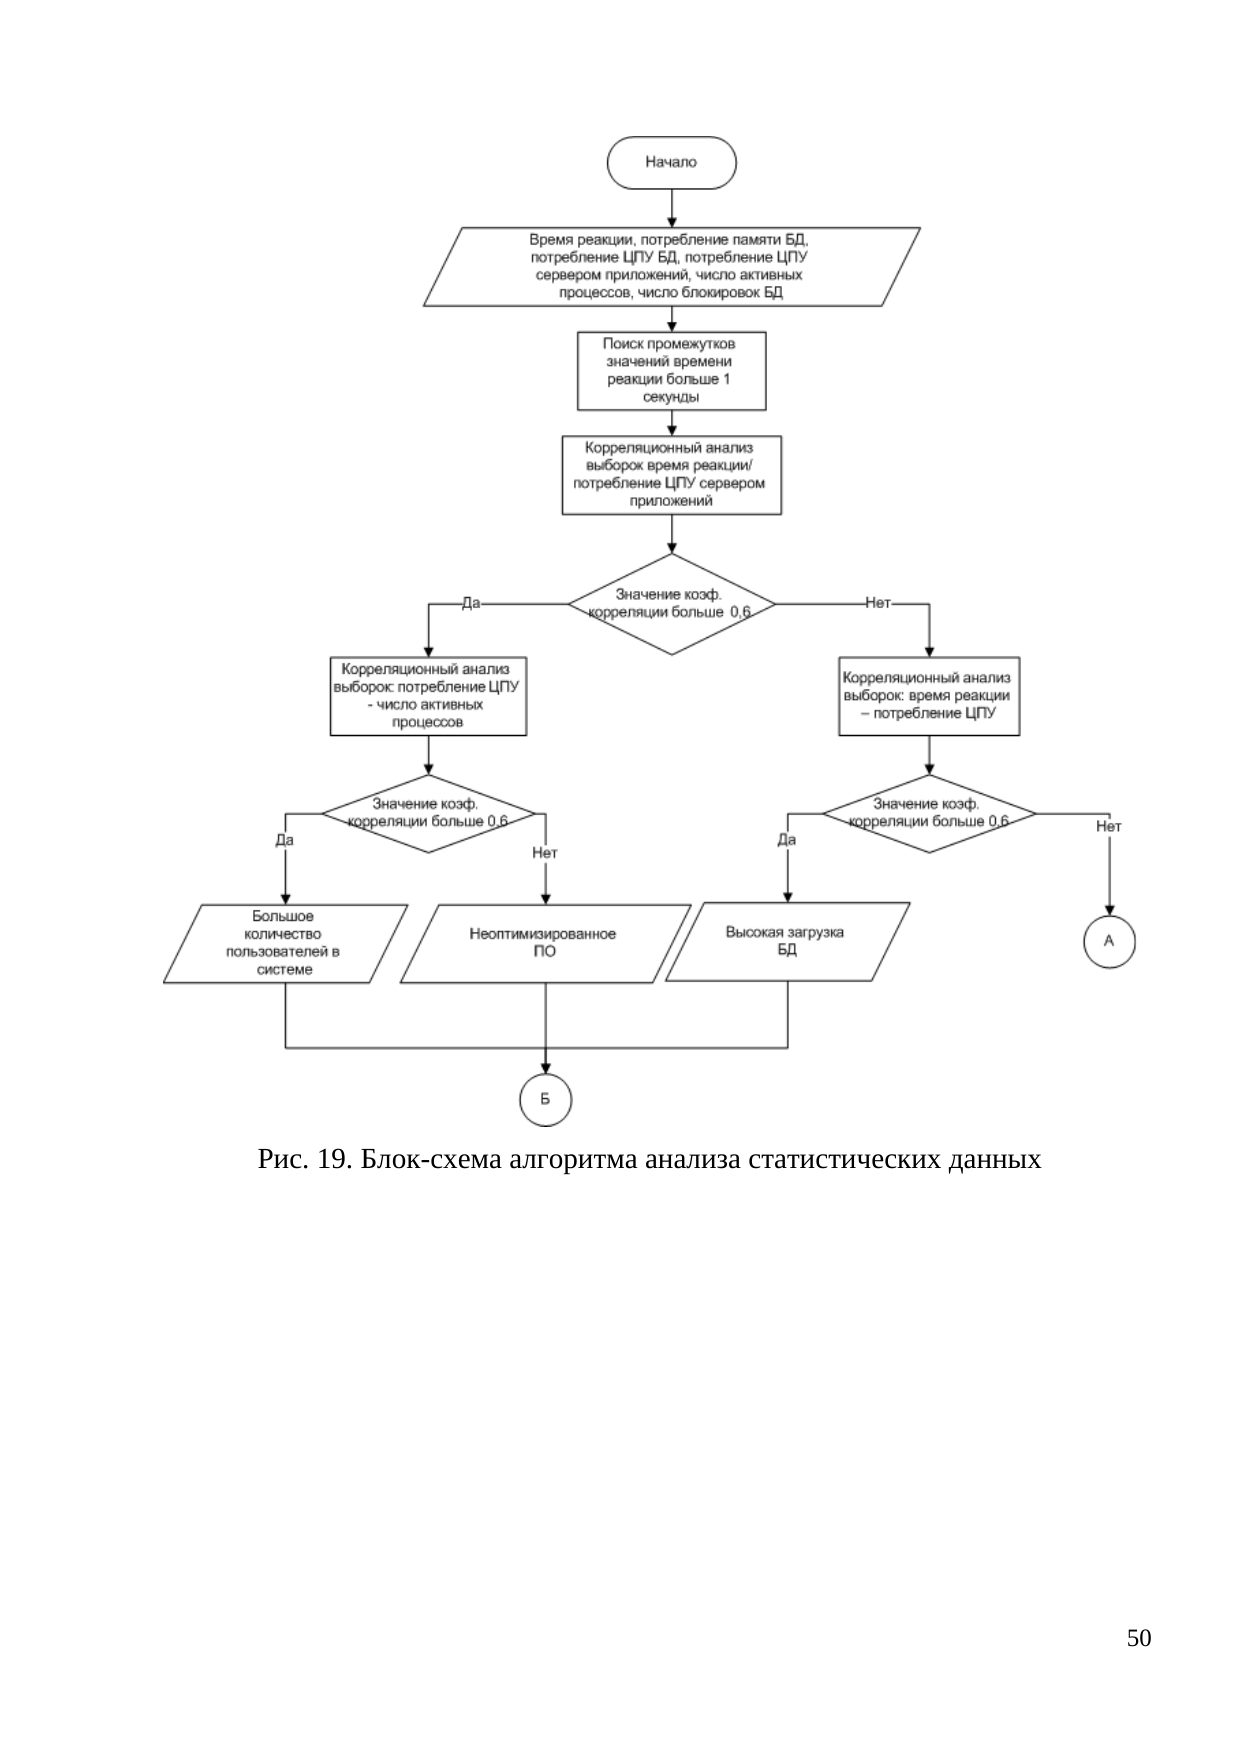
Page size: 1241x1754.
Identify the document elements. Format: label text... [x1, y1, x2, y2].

text Рис. 19. Блок-схема алгоритма анализа статистических данных [148, 1141, 1152, 1175]
picture [162, 136, 1137, 1127]
